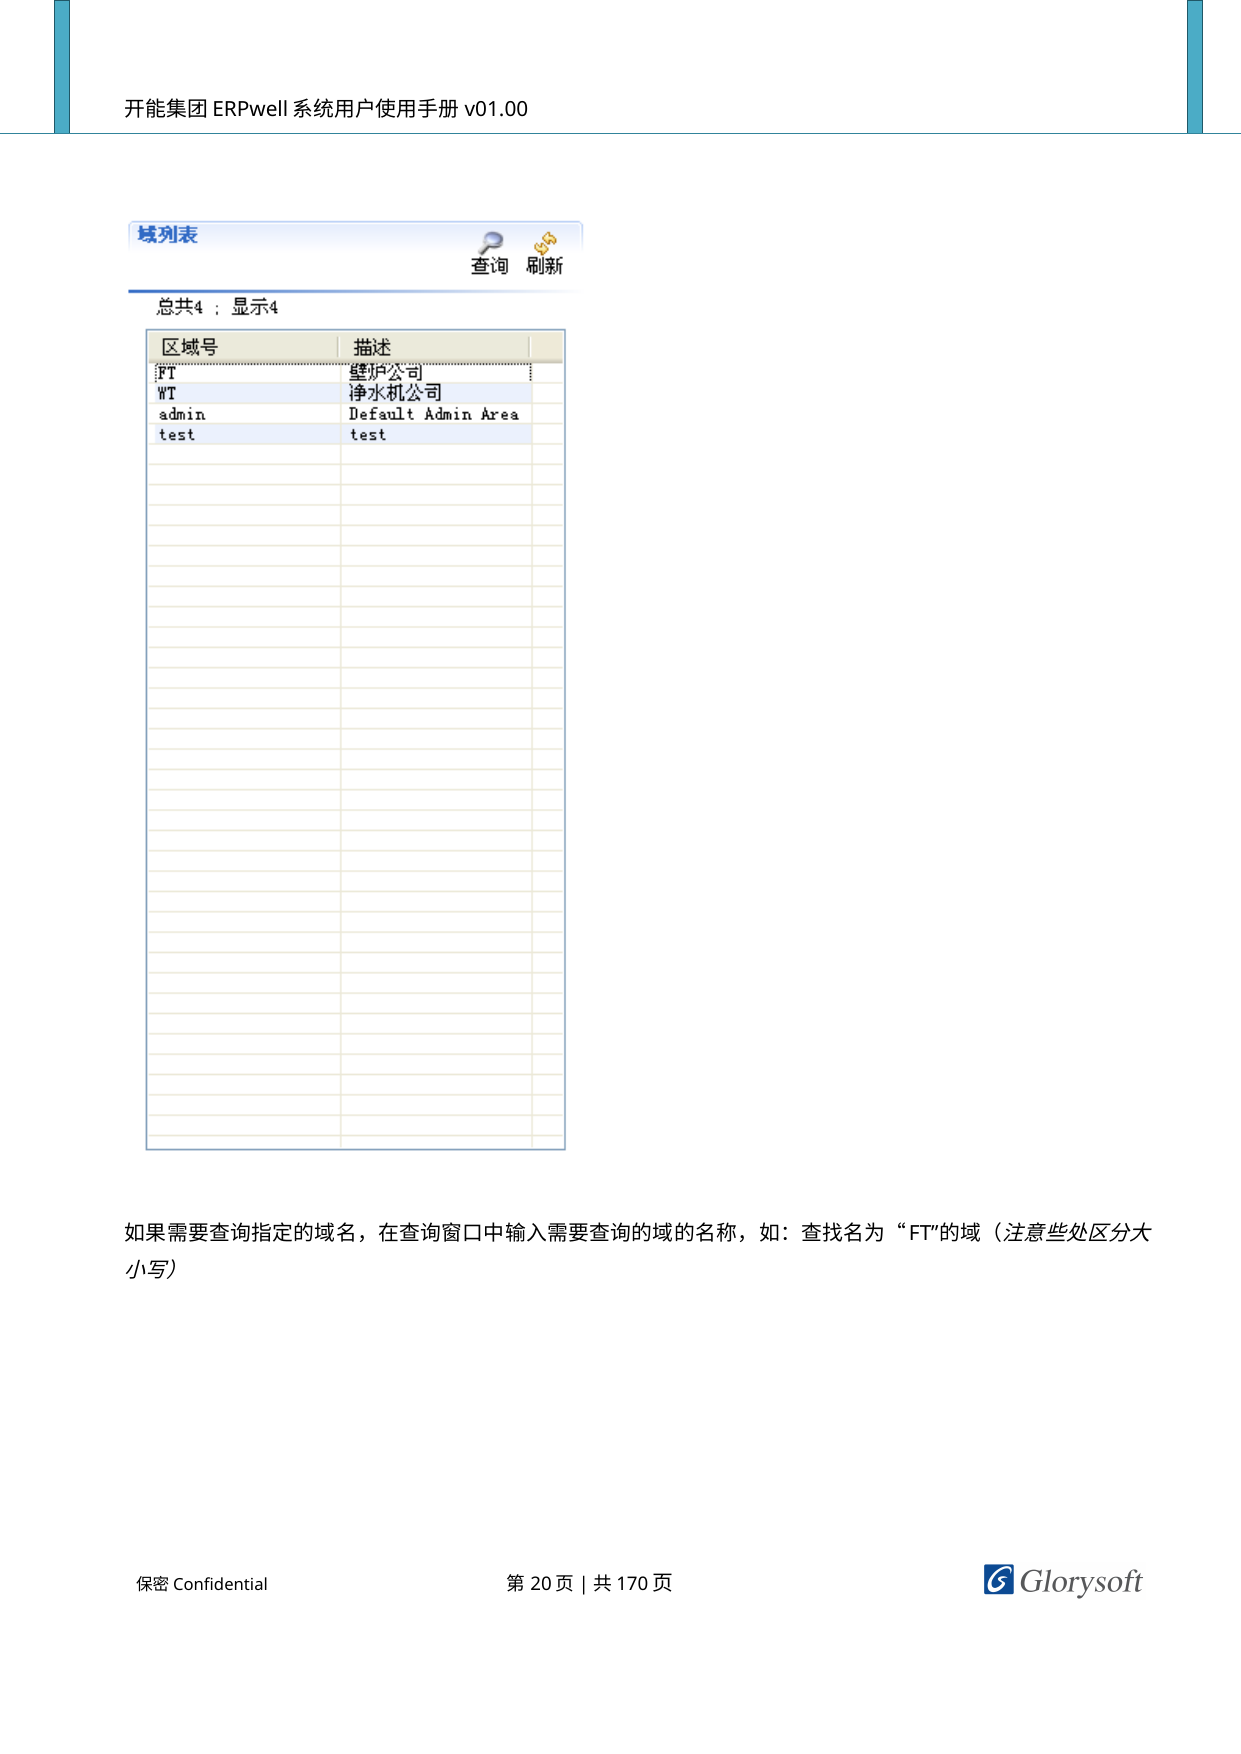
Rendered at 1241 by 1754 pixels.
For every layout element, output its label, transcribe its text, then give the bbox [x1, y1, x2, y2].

text 如果需要查询指定的域名，在查询窗口中输入需要查询的域的名称，如：查找名为“FT”的域（注意些处区分大小写） [124, 1215, 1150, 1285]
picture [981, 1562, 1146, 1600]
